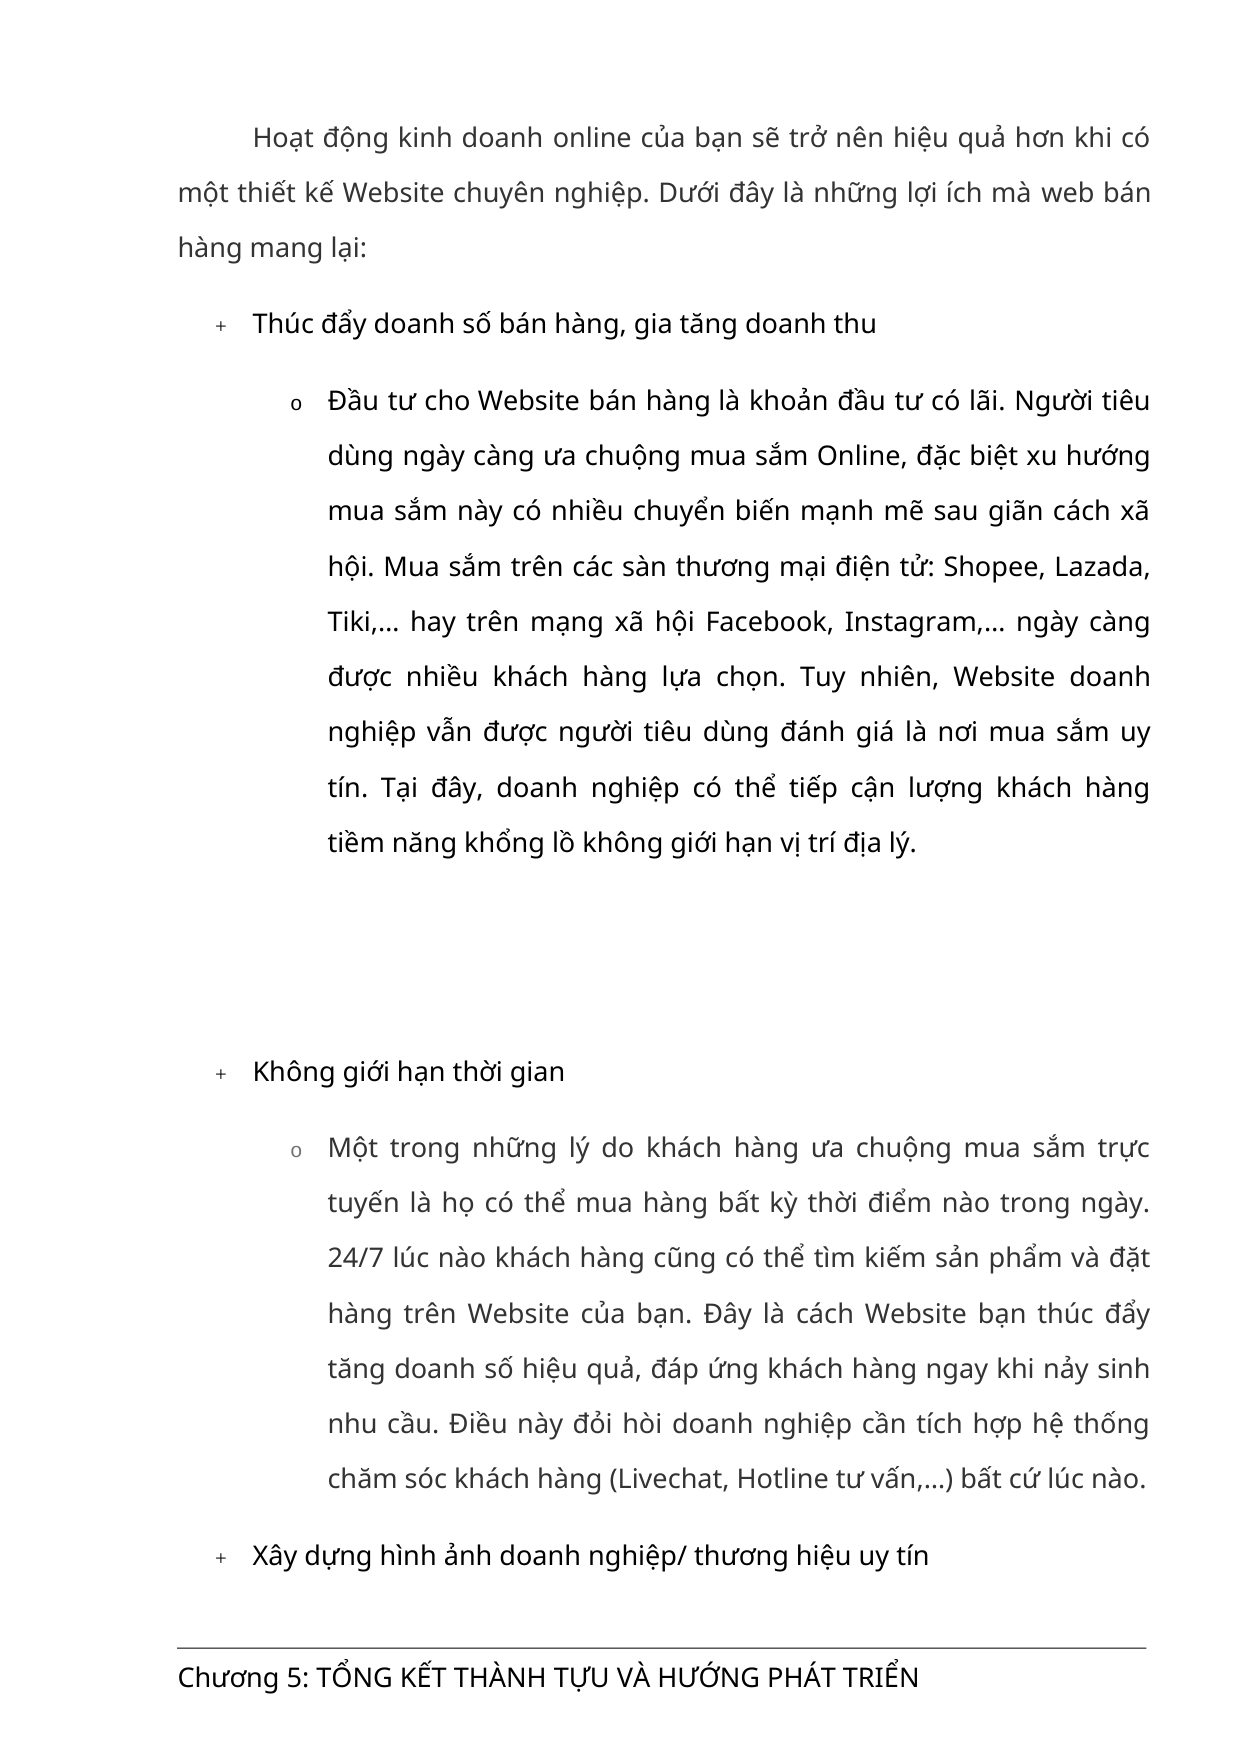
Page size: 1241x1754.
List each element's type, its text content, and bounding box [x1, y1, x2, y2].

list Đầu tư cho Website bán hàng là khoản đầu tư có lãi. Người tiêu dùng ngày càng ưa chuộng mua sắm Online, đặc biệt xu hướng mua sắm này có nhiều chuyển biến mạnh mẽ sau giãn cách xã hội. Mua sắm trên các sàn thương mại điện tử: Shopee, Lazada, Tiki,… hay trên mạng xã hội Facebook, Instagram,… ngày càng được nhiều khách hàng lựa chọn. Tuy nhiên, Website doanh nghiệp vẫn được người tiêu dùng đánh giá là nơi mua sắm uy tín. Tại đây, doanh nghiệp có thể tiếp cận lượng khách hàng tiềm năng khổng lồ không giới hạn vị trí địa lý. [290, 381, 1152, 860]
list Không giới hạn thời gian [215, 1052, 1152, 1089]
list Thúc đẩy doanh số bán hàng, gia tăng doanh thu [215, 305, 1152, 342]
list Một trong những lý do khách hàng ưa chuộng mua sắm trực tuyến là họ có thể mua hàng bất kỳ thời điểm nào trong ngày. 24/7 lúc nào khách hàng cũng có thể tìm kiếm sản phẩm và đặt hàng trên Website của bạn. Đây là cách Website bạn thúc đẩy tăng doanh số hiệu quả, đáp ứng khách hàng ngay khi nảy sinh nhu cầu. Điều này đỏi hòi doanh nghiệp cần tích hợp hệ thống chăm sóc khách hàng (Livechat, Hotline tư vấn,…) bất cứ lúc nào. [290, 1128, 1152, 1497]
text Hoạt động kinh doanh online của bạn sẽ trở nên hiệu quả hơn khi có một thiết kế Website chuyên nghiệp. Dưới đây là những lợi ích mà web bán hàng mang lại: [177, 118, 1152, 266]
list Xây dựng hình ảnh doanh nghiệp/ thương hiệu uy tín [215, 1536, 1152, 1573]
